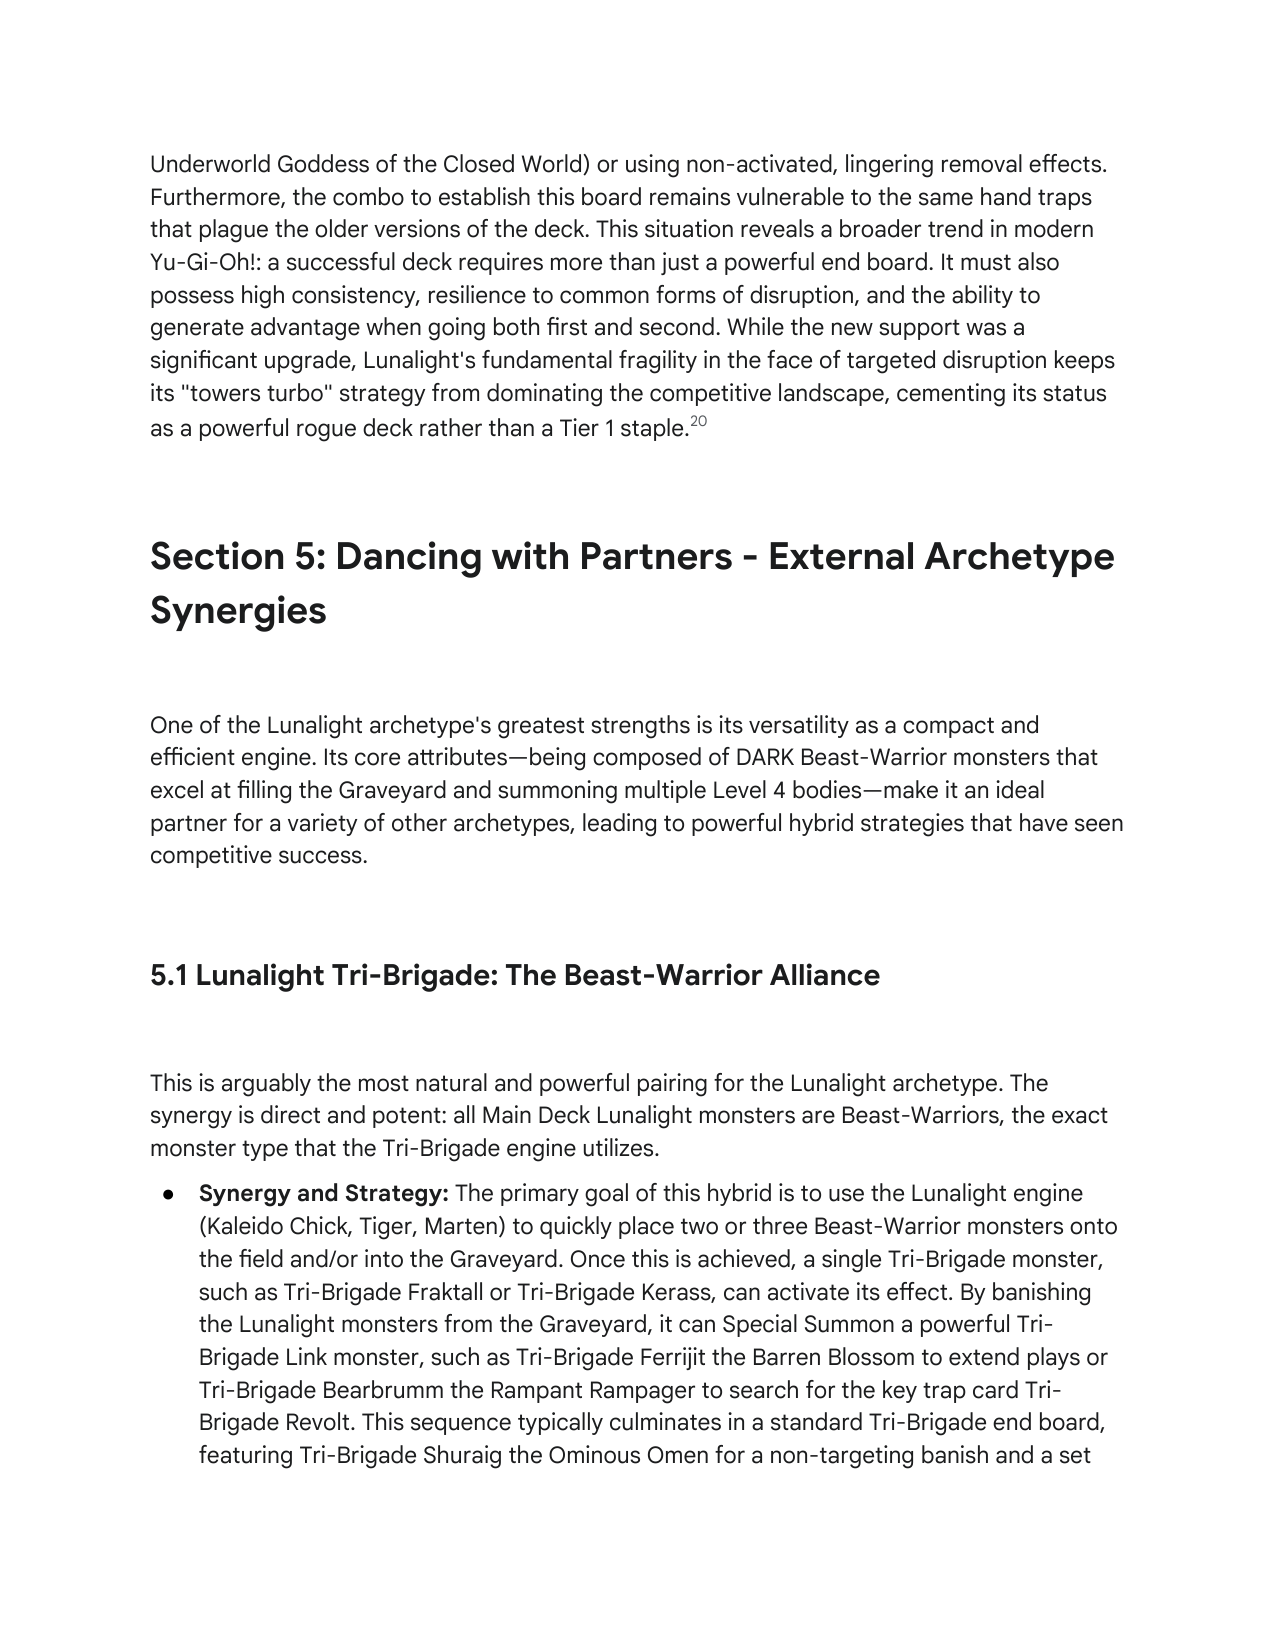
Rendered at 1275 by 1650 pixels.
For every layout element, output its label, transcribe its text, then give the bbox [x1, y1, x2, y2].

text Underworld Goddess of the Closed World) or using non-activated, lingering removal effects. Furthermore, the combo to establish this board remains vulnerable to the same hand traps that plague the older versions of the deck. This situation reveals a broader trend in modern Yu-Gi-Oh!: a successful deck requires more than just a powerful end board. It must also possess high consistency, resilience to common forms of disruption, and the ability to generate advantage when going both first and second. While the new support was a significant upgrade, Lunalight's fundamental fragility in the face of targeted disruption keeps its "towers turbo" strategy from dominating the competitive landscape, cementing its status as a powerful rogue deck rather than a Tier 1 staple.20 [150, 150, 1125, 443]
subtitle 5.1 Lunalight Tri-Brigade: The Beast-Warrior Alliance [150, 957, 1125, 994]
text This is arguably the most natural and powerful pairing for the Lunalight archetype. The synergy is direct and potent: all Main Deck Lunalight monsters are Beast-Warriors, the exact monster type that the Tri-Brigade engine utilizes. [150, 1069, 1125, 1163]
subtitle Section 5: Dancing with Partners - External Archetype Synergies [150, 533, 1125, 634]
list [161, 1179, 1125, 1470]
text One of the Lunalight archetype's greatest strengths is its versatility as a compact and efficient engine. Its core attributes—being composed of DARK Beast-Warrior monsters that excel at filling the Graveyard and summoning multiple Level 4 bodies—make it an ideal partner for a variety of other archetypes, leading to powerful hybrid strategies that have seen competitive success. [150, 711, 1125, 870]
